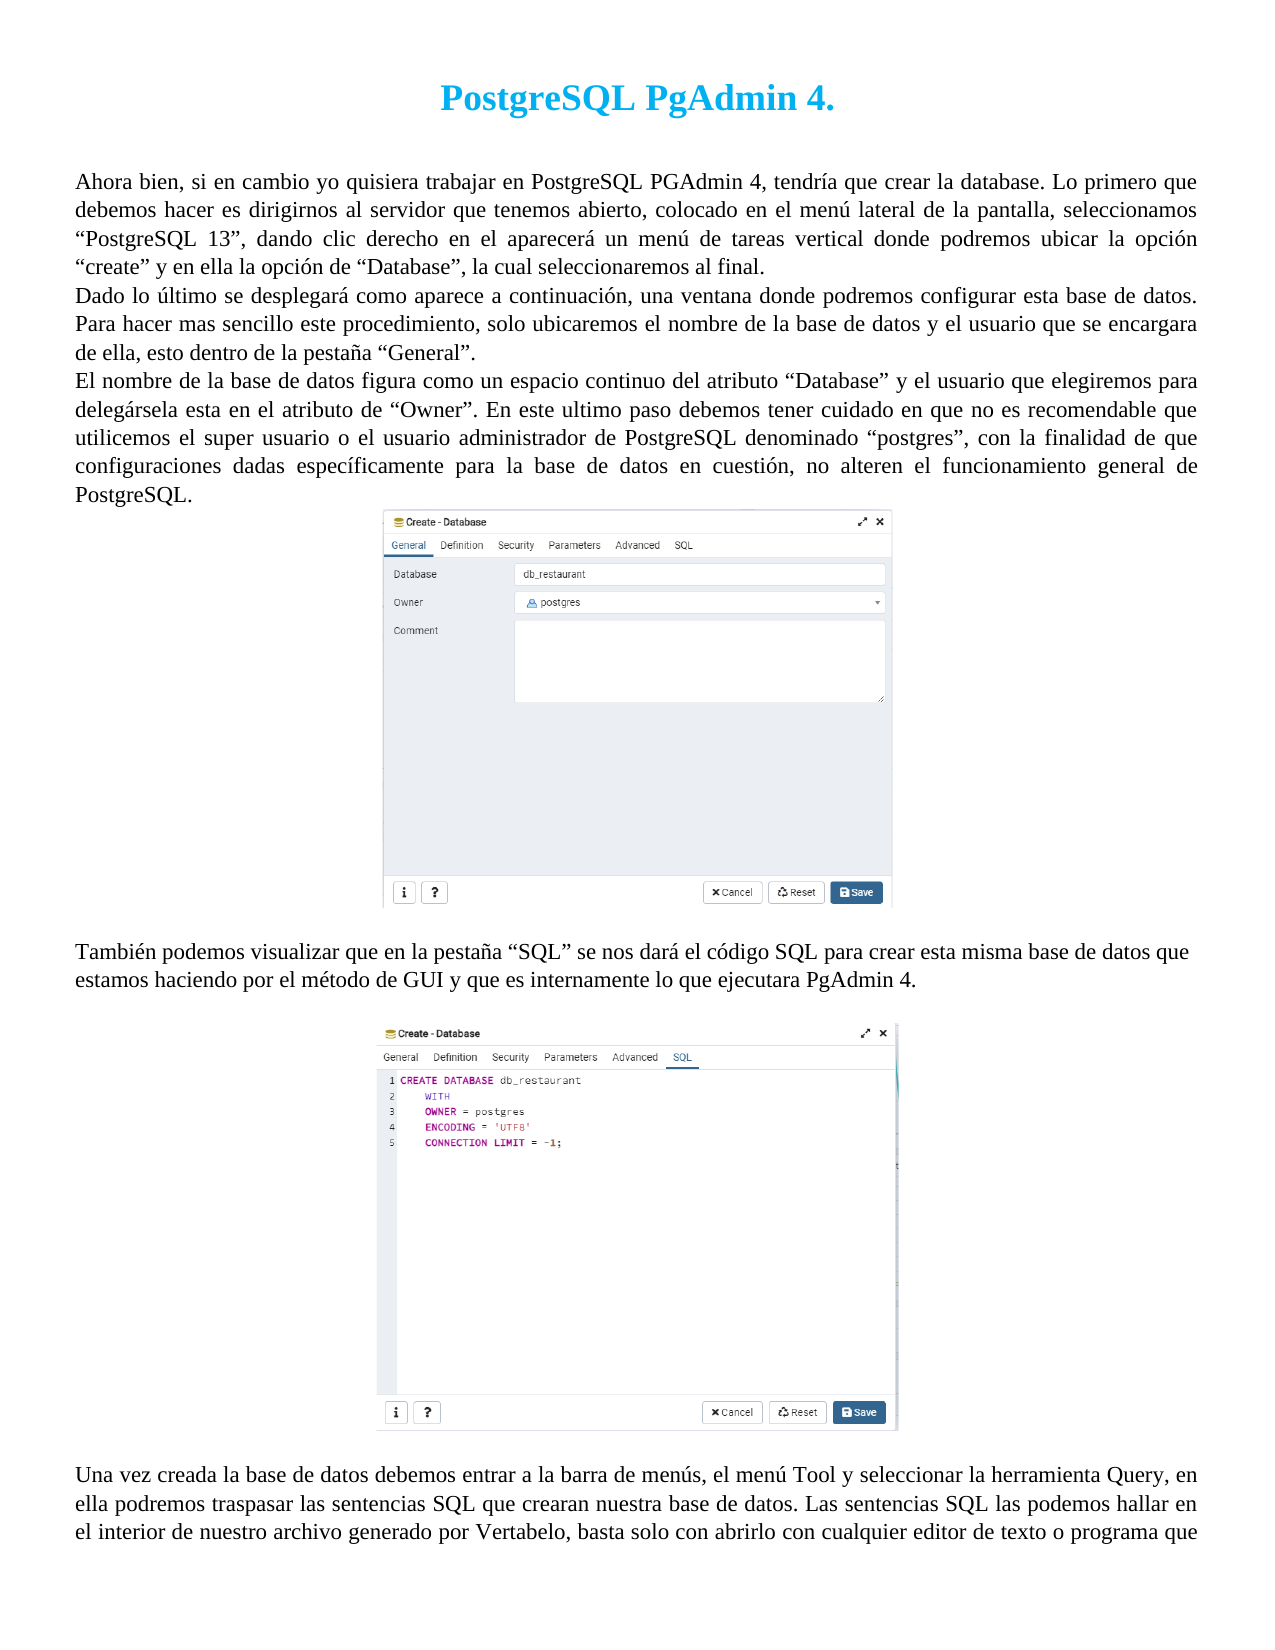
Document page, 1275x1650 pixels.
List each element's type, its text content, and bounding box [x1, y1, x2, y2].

text Ahora bien, si en cambio yo quisiera trabajar en PostgreSQL PGAdmin 4, tendría que crear la database. Lo primero que debemos hacer es dirigirnos al servidor que tenemos abierto, colocado en el menú lateral de la pantalla, seleccionamos “PostgreSQL 13”, dando clic derecho en el aparecerá un menú de tareas vertical donde podremos ubicar la opción “create” y en ella la opción de “Database”, la cual seleccionaremos al final. [75, 168, 1200, 280]
text PostgreSQL PgAdmin 4. [75, 75, 1200, 118]
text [75, 1461, 1200, 1544]
text También podemos visualizar que en la pestaña “SQL” se nos dará el código SQL para crear esta misma base de datos que estamos haciendo por el método de GUI y que es internamente lo que ejecutara PgAdmin 4. [75, 938, 1200, 993]
text Dado lo último se desplegará como aparece a continuación, una ventana donde podremos configurar esta base de datos. Para hacer mas sencillo este procedimiento, solo ubicaremos el nombre de la base de datos y el usuario que se encargara de ella, esto dentro de la pestaña “General”. [75, 282, 1200, 365]
picture [382, 509, 893, 908]
picture [376, 1023, 899, 1431]
text El nombre de la base de datos figura como un espacio continuo del atributo “Database” y el usuario que elegiremos para delegársela esta en el atributo de “Owner”. En este ultimo paso debemos tener cuidado en que no es recomendable que utilicemos el super usuario o el usuario administrador de PostgreSQL denominado “postgres”, con la finalidad de que configuraciones dadas específicamente para la base de datos en cuestión, no alteren el funcionamiento general de PostgreSQL. [75, 367, 1200, 507]
